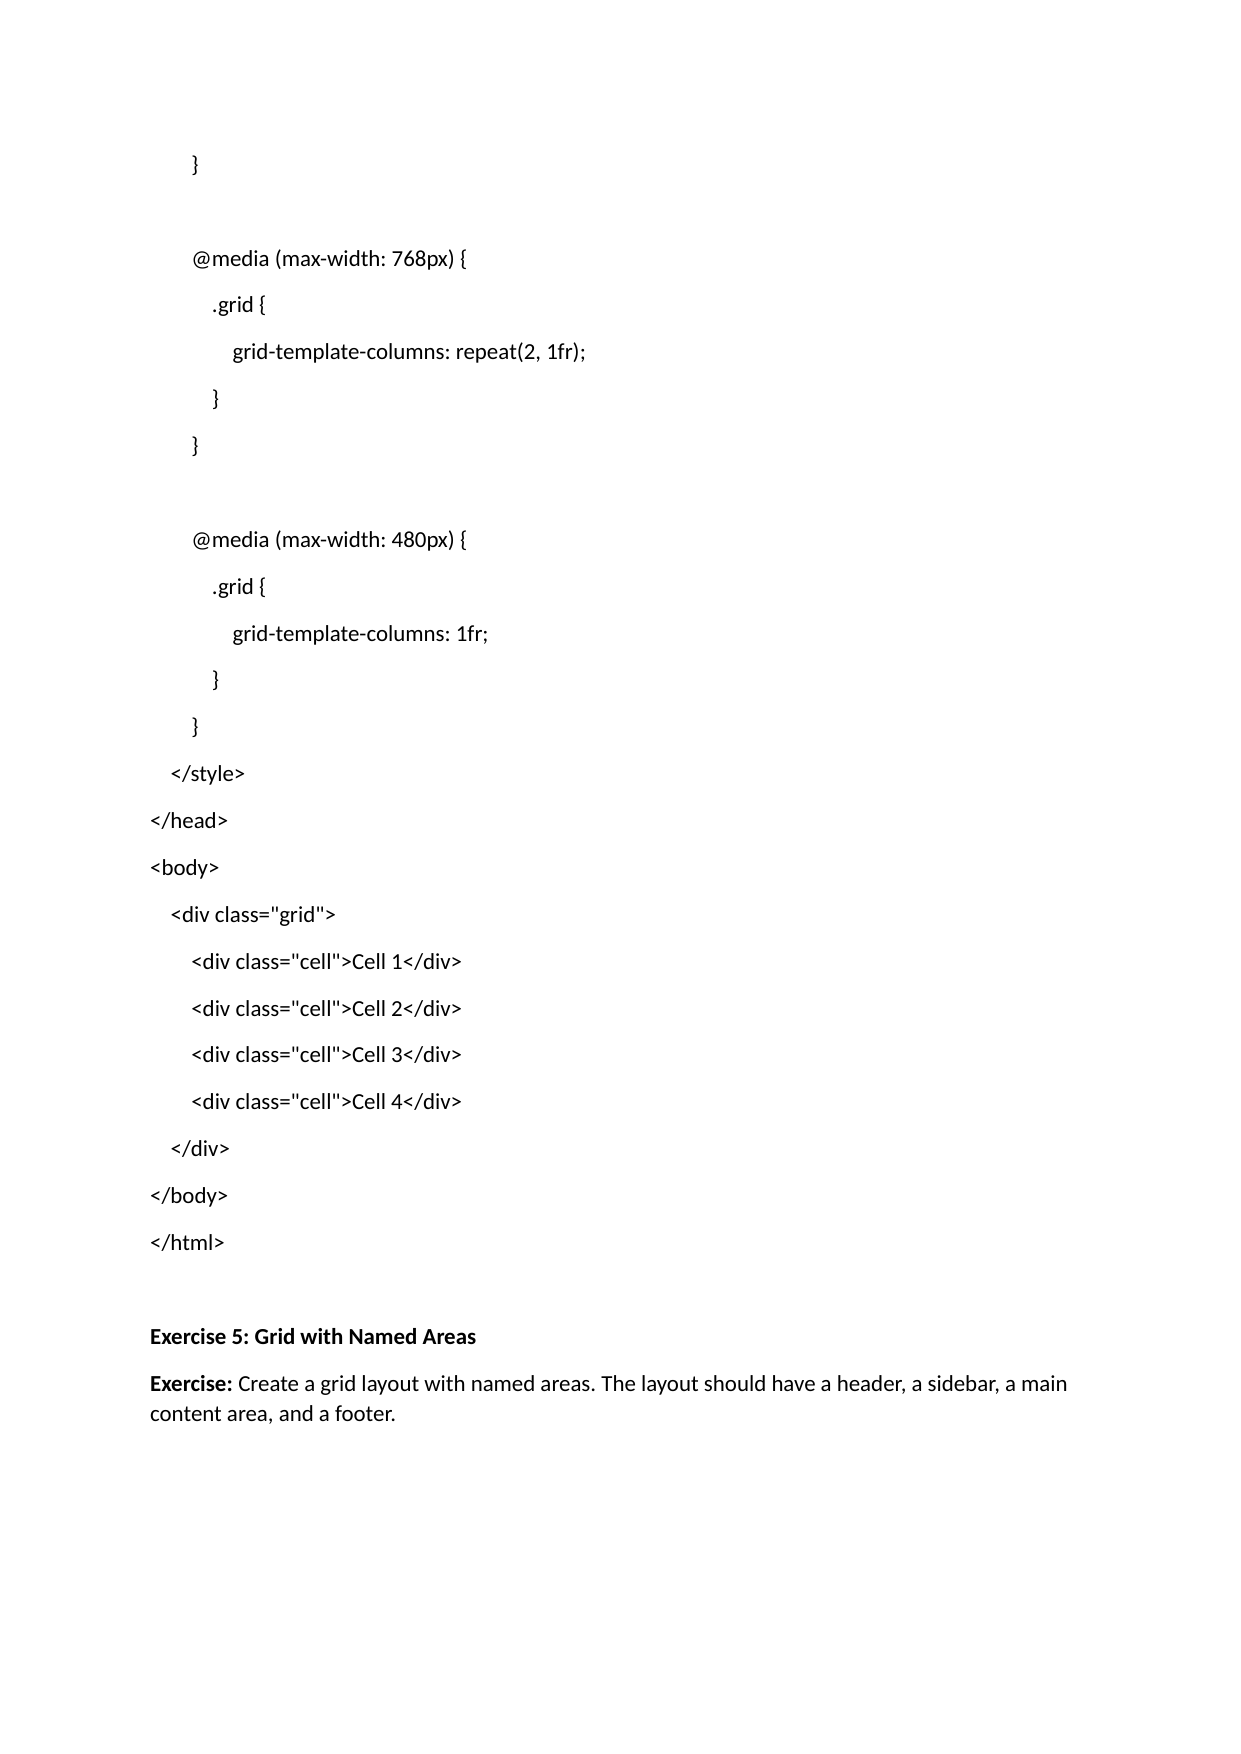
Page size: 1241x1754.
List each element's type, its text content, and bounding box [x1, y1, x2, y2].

text Exercise: Create a grid layout with named areas. The layout should have a header, a sidebar, a main content area, and a footer. [150, 1369, 1090, 1427]
text .grid { [150, 291, 1090, 319]
text <div class="cell">Cell 2</div> [150, 994, 1090, 1022]
text Exercise 5: Grid with Named Areas [150, 1322, 1090, 1350]
text <div class="cell">Cell 3</div> [150, 1041, 1090, 1069]
text } [150, 431, 1090, 459]
text <div class="cell">Cell 4</div> [150, 1087, 1090, 1116]
text } [150, 150, 1090, 178]
text grid-template-columns: 1fr; [150, 619, 1090, 647]
text <div class="cell">Cell 1</div> [150, 947, 1090, 975]
text @media (max-width: 768px) { [150, 244, 1090, 272]
text </html> [150, 1228, 1090, 1256]
text grid-template-columns: repeat(2, 1fr); [150, 337, 1090, 366]
text } [150, 712, 1090, 741]
text </div> [150, 1134, 1090, 1162]
text <div class="grid"> [150, 900, 1090, 928]
text .grid { [150, 572, 1090, 600]
text } [150, 384, 1090, 412]
text <body> [150, 853, 1090, 881]
text </head> [150, 806, 1090, 834]
text @media (max-width: 480px) { [150, 525, 1090, 553]
text </body> [150, 1181, 1090, 1209]
text } [150, 666, 1090, 694]
text </style> [150, 759, 1090, 787]
